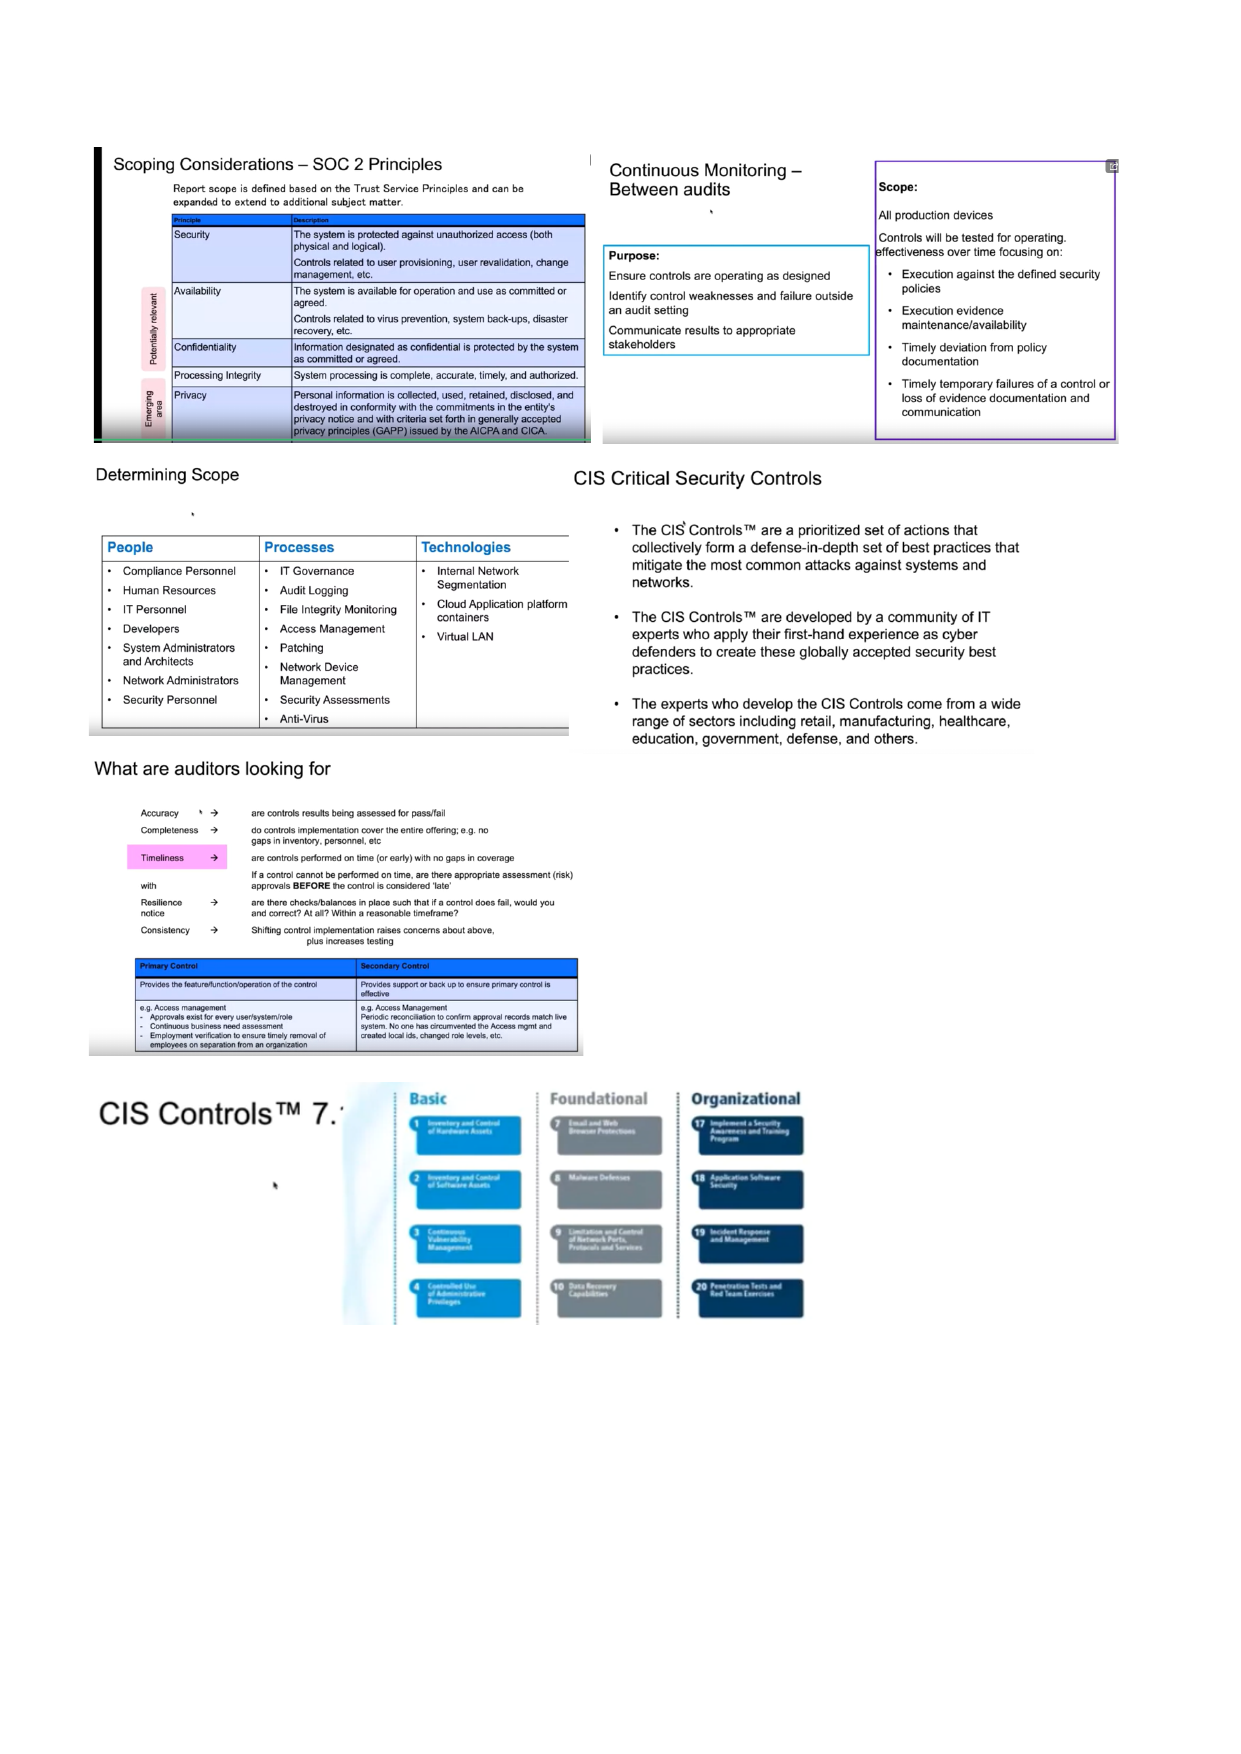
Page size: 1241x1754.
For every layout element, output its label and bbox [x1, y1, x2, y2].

picture [93, 147, 591, 443]
picture [88, 1082, 830, 1325]
picture [602, 153, 1119, 444]
picture [88, 461, 1035, 1056]
